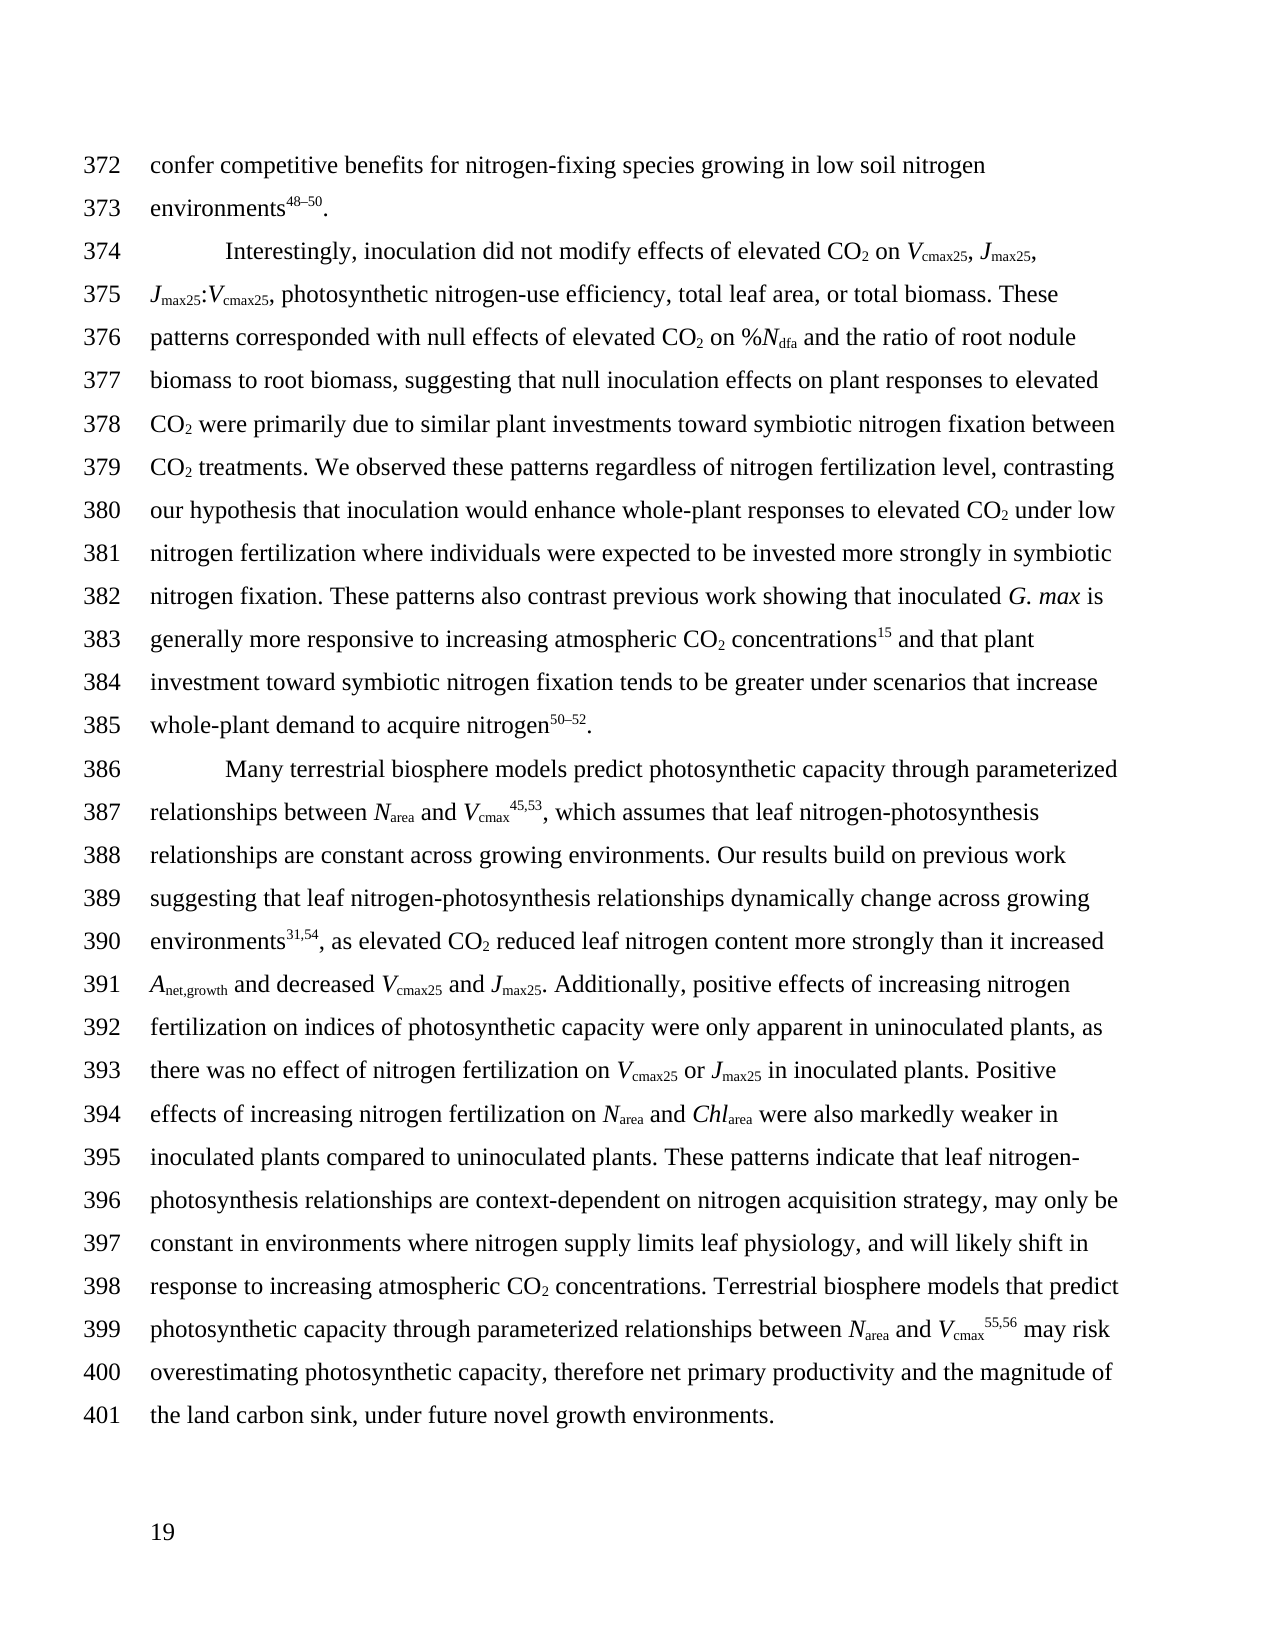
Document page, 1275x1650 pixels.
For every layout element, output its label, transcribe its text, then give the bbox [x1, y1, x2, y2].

text Interestingly, inoculation did not modify effects of elevated CO2 on Vcmax25, Jmax25, Jmax25:Vcmax25, photosynthetic nitrogen-use efficiency, total leaf area, or total biomass. These patterns corresponded with null effects of elevated CO2 on %Ndfa and the ratio of root nodule biomass to root biomass, suggesting that null inoculation effects on plant responses to elevated CO2 were primarily due to similar plant investments toward symbiotic nitrogen fixation between CO2 treatments. We observed these patterns regardless of nitrogen fertilization level, contrasting our hypothesis that inoculation would enhance whole-plant responses to elevated CO2 under low nitrogen fertilization where individuals were expected to be invested more strongly in symbiotic nitrogen fixation. These patterns also contrast previous work showing that inoculated G. max is generally more responsive to increasing atmospheric CO2 concentrations15 and that plant investment toward symbiotic nitrogen fixation tends to be greater under scenarios that increase whole-plant demand to acquire nitrogen50–52. [150, 236, 1125, 739]
text Many terrestrial biosphere models predict photosynthetic capacity through parameterized relationships between Narea and Vcmax45,53, which assumes that leaf nitrogen-photosynthesis relationships are constant across growing environments. Our results build on previous work suggesting that leaf nitrogen-photosynthesis relationships dynamically change across growing environments31,54, as elevated CO2 reduced leaf nitrogen content more strongly than it increased Anet,growth and decreased Vcmax25 and Jmax25. Additionally, positive effects of increasing nitrogen fertilization on indices of photosynthetic capacity were only apparent in uninoculated plants, as there was no effect of nitrogen fertilization on Vcmax25 or Jmax25 in inoculated plants. Positive effects of increasing nitrogen fertilization on Narea and Chlarea were also markedly weaker in inoculated plants compared to uninoculated plants. These patterns indicate that leaf nitrogen-photosynthesis relationships are context-dependent on nitrogen acquisition strategy, may only be constant in environments where nitrogen supply limits leaf physiology, and will likely shift in response to increasing atmospheric CO2 concentrations. Terrestrial biosphere models that predict photosynthetic capacity through parameterized relationships between Narea and Vcmax55,56 may risk overestimating photosynthetic capacity, therefore net primary productivity and the magnitude of the land carbon sink, under future novel growth environments. [150, 754, 1125, 1429]
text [150, 150, 1125, 222]
